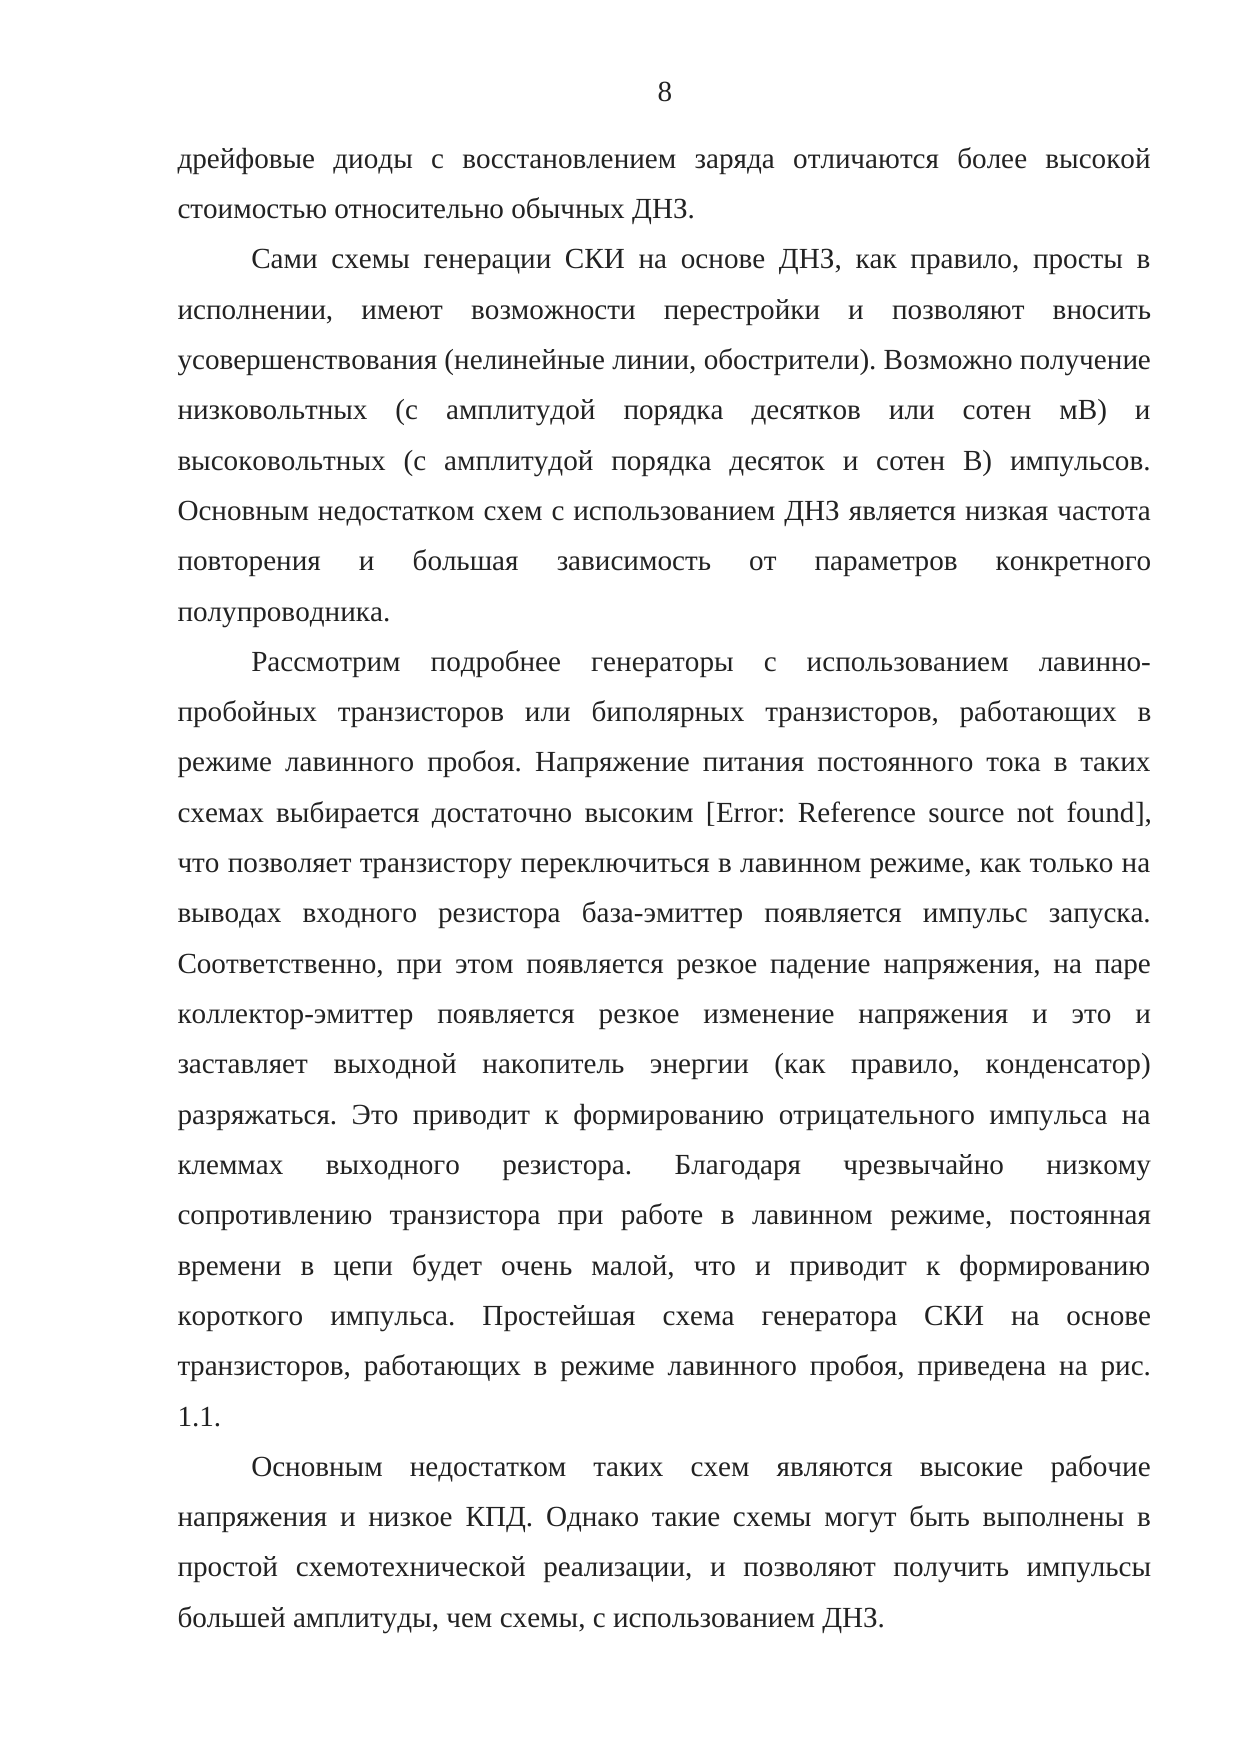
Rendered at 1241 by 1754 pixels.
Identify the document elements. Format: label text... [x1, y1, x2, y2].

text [177, 141, 1152, 225]
text Сами схемы генерации СКИ на основе ДНЗ, как правило, просты в исполнении, имеют возможности перестройки и позволяют вносить усовершенствования (нелинейные линии, обострители). Возможно получение низковольтных (с амплитудой порядка десятков или сотен мВ) и высоковольтных (с амплитудой порядка десяток и сотен В) импульсов. Основным недостатком схем с использованием ДНЗ является низкая частота повторения и большая зависимость от параметров конкретного полупроводника. [177, 241, 1152, 627]
text Основным недостатком таких схем являются высокие рабочие напряжения и низкое КПД. Однако такие схемы могут быть выполнены в простой схемотехнической реализации, и позволяют получить импульсы большей амплитуды, чем схемы, с использованием ДНЗ. [177, 1449, 1152, 1633]
